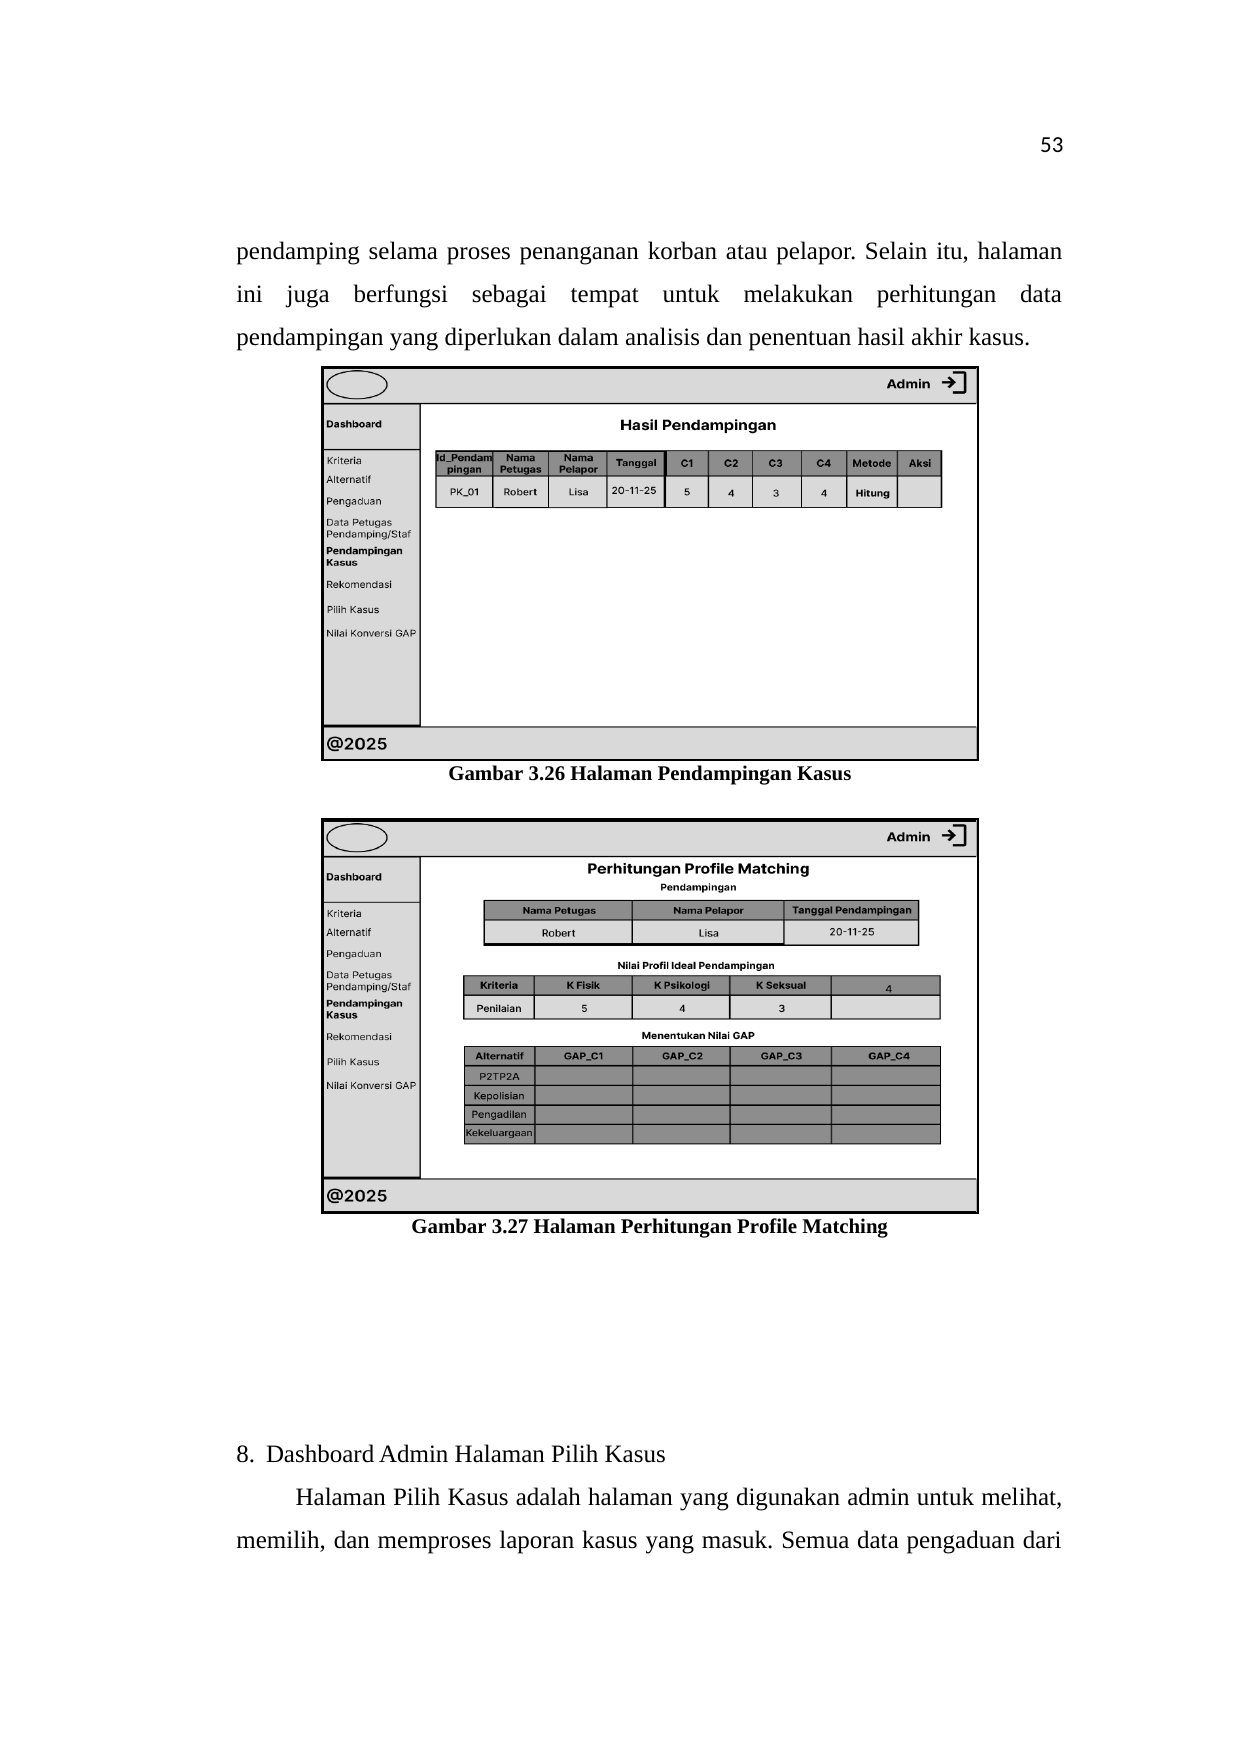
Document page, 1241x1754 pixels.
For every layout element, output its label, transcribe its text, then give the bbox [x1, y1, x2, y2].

text Gambar 3.27 Halaman Perhitungan Profile Matching [236, 1214, 1063, 1238]
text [236, 1482, 1063, 1554]
picture [323, 368, 977, 759]
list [236, 236, 1063, 351]
list Dashboard Admin Halaman Pilih Kasus [236, 1439, 1063, 1468]
picture [323, 820, 977, 1212]
text Gambar 3.26 Halaman Pendampingan Kasus [236, 761, 1063, 785]
